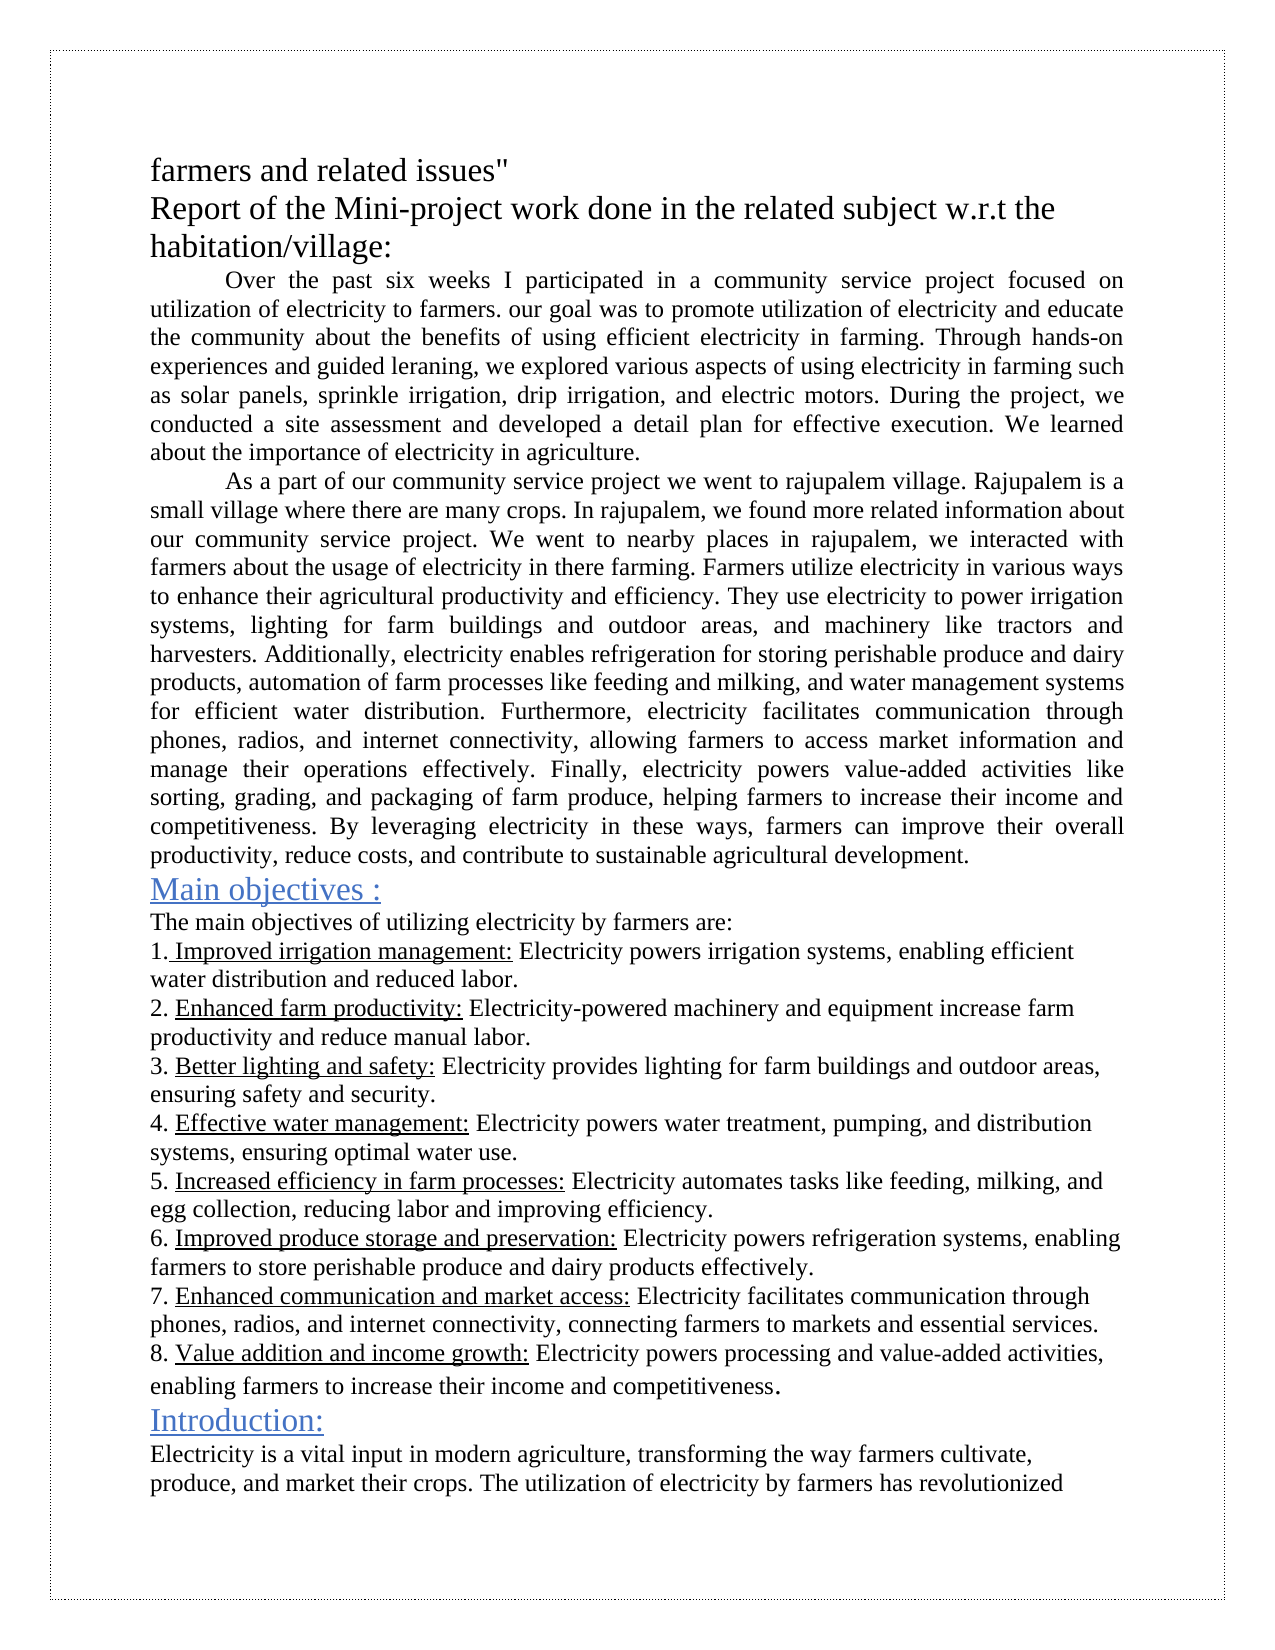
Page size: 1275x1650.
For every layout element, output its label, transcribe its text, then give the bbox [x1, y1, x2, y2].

text 5. Increased efficiency in farm processes: Electricity automates tasks like feeding, milking, and egg collection, reducing labor and improving efficiency. [150, 1166, 1125, 1223]
text 6. Improved produce storage and preservation: Electricity powers refrigeration systems, enabling farmers to store perishable produce and dairy products effectively. [150, 1223, 1125, 1281]
text 4. Effective water management: Electricity powers water treatment, pumping, and distribution systems, ensuring optimal water use. [150, 1108, 1125, 1166]
text 2. Enhanced farm productivity: Electricity-powered machinery and equipment increase farm productivity and reduce manual labor. [150, 993, 1125, 1051]
text Main objectives : [150, 869, 1125, 907]
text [150, 150, 1125, 188]
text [150, 1439, 1125, 1496]
text 8. Value addition and income growth: Electricity powers processing and value-added activities, enabling farmers to increase their income and competitiveness. [150, 1338, 1125, 1401]
text Over the past six weeks I participated in a community service project focused on utilization of electricity to farmers. our goal was to promote utilization of electricity and educate the community about the benefits of using efficient electricity in farming. Through hands-on experiences and guided leraning, we explored various aspects of using electricity in farming such as solar panels, sprinkle irrigation, drip irrigation, and electric motors. During the project, we conducted a site assessment and developed a detail plan for effective execution. We learned about the importance of electricity in agriculture. [150, 265, 1125, 466]
text 1. Improved irrigation management: Electricity powers irrigation systems, enabling efficient water distribution and reduced labor. [150, 936, 1125, 993]
text 3. Better lighting and safety: Electricity provides lighting for farm buildings and outdoor areas, ensuring safety and security. [150, 1051, 1125, 1108]
text Report of the Mini-project work done in the related subject w.r.t the habitation/village: [150, 188, 1125, 265]
text 7. Enhanced communication and market access: Electricity facilitates communication through phones, radios, and internet connectivity, connecting farmers to markets and essential services. [150, 1281, 1125, 1338]
text As a part of our community service project we went to rajupalem village. Rajupalem is a small village where there are many crops. In rajupalem, we found more related information about our community service project. We went to nearby places in rajupalem, we interacted with farmers about the usage of electricity in there farming. Farmers utilize electricity in various ways to enhance their agricultural productivity and efficiency. They use electricity to power irrigation systems, lighting for farm buildings and outdoor areas, and machinery like tractors and harvesters. Additionally, electricity enables refrigeration for storing perishable produce and dairy products, automation of farm processes like feeding and milking, and water management systems for efficient water distribution. Furthermore, electricity facilitates communication through phones, radios, and internet connectivity, allowing farmers to access market information and manage their operations effectively. Finally, electricity powers value-added activities like sorting, grading, and packaging of farm produce, helping farmers to increase their income and competitiveness. By leveraging electricity in these ways, farmers can improve their overall productivity, reduce costs, and contribute to sustainable agricultural development. [150, 466, 1125, 869]
text Introduction: [150, 1401, 1125, 1439]
text The main objectives of utilizing electricity by farmers are: [150, 907, 1125, 936]
